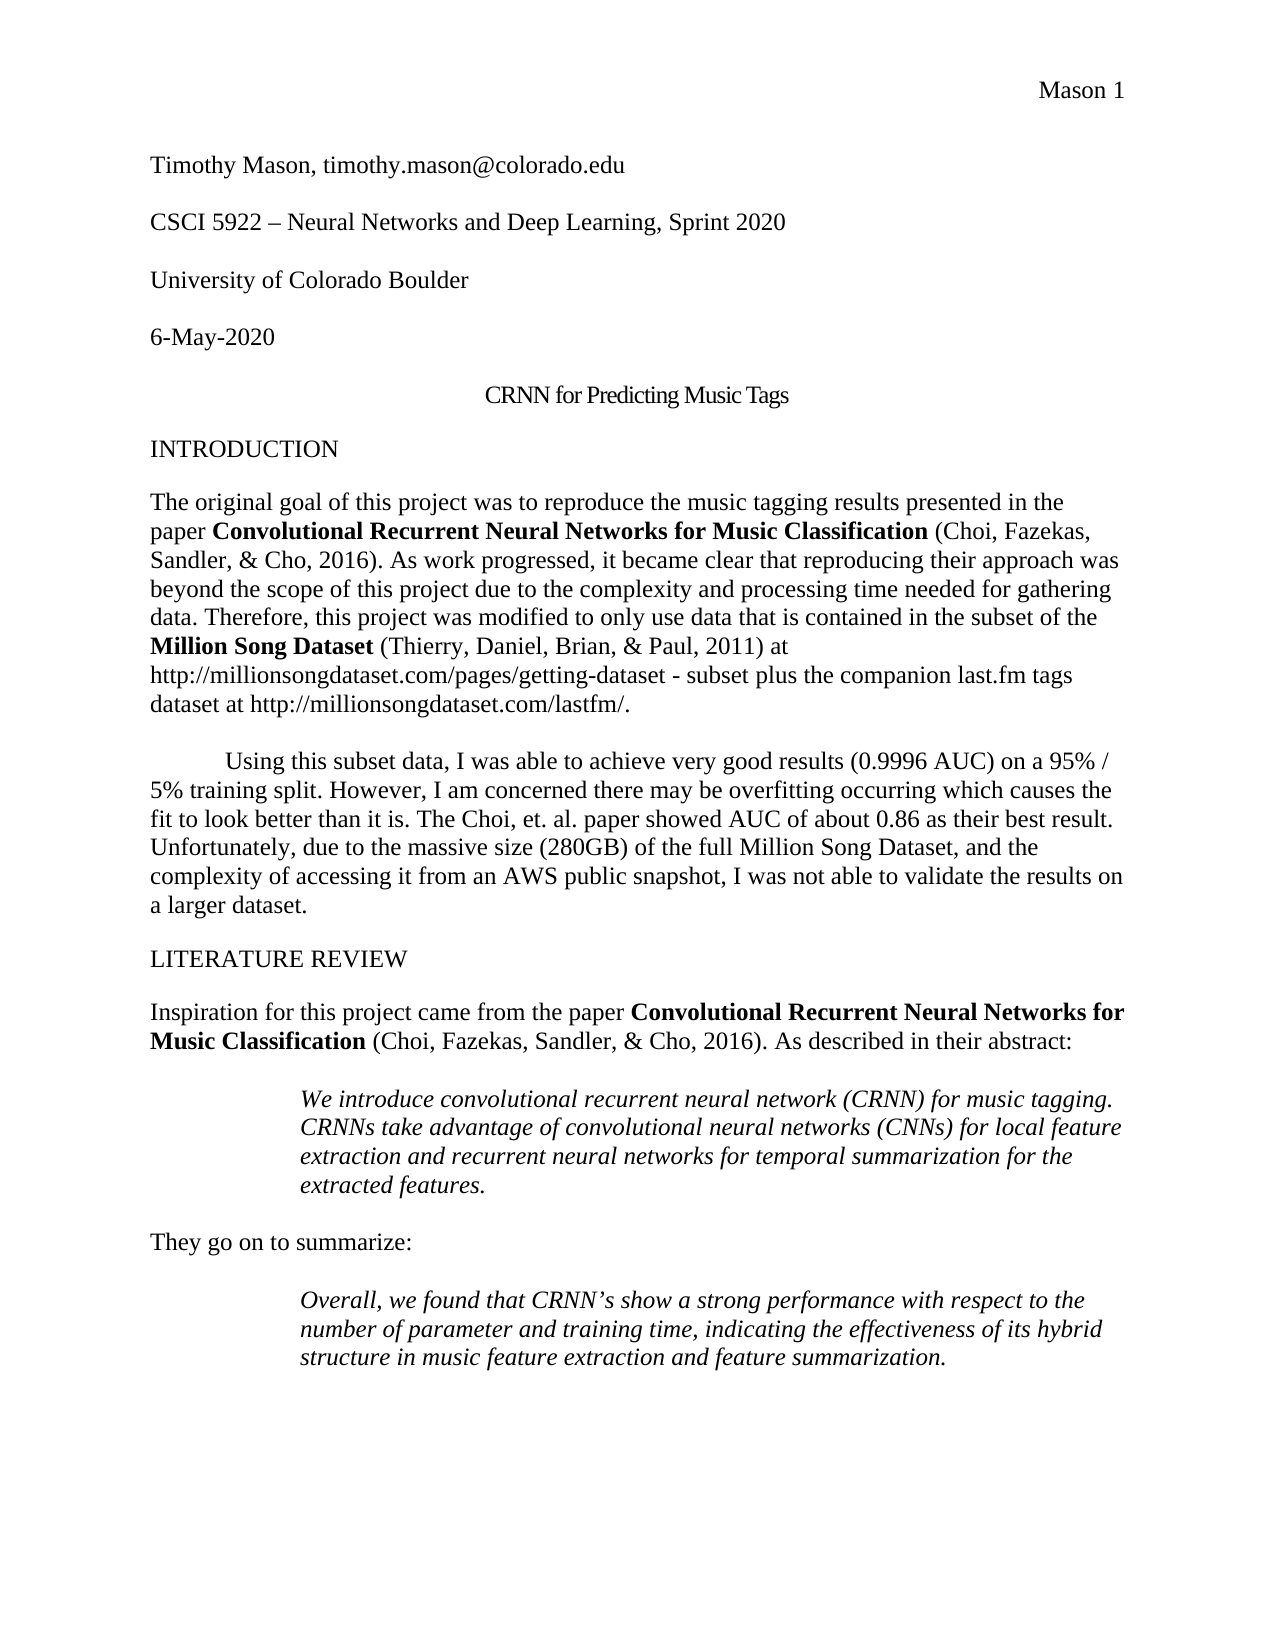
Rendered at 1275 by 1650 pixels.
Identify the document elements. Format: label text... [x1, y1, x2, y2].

text University of Colorado Boulder [150, 265, 1125, 294]
title CRNN for Predicting Music Tags [150, 380, 1125, 409]
text Timothy Mason, timothy.mason@colorado.edu [150, 150, 1125, 179]
text They go on to summarize: [150, 1227, 1125, 1256]
text CSCI 5922 – Neural Networks and Deep Learning, Sprint 2020 [150, 207, 1125, 236]
text Inspiration for this project came from the paper Convolutional Recurrent Neural Networks for Music Classification (Choi, Fazekas, Sandler, & Cho, 2016). As described in their abstract: [150, 997, 1125, 1055]
text 6-May-2020 [150, 322, 1125, 351]
text Overall, we found that CRNN’s show a strong performance with respect to the number of parameter and training time, indicating the effectiveness of its hybrid structure in music feature extraction and feature summarization. [300, 1285, 1125, 1371]
text We introduce convolutional recurrent neural network (CRNN) for music tagging. CRNNs take advantage of convolutional neural networks (CNNs) for local feature extraction and recurrent neural networks for temporal summarization for the extracted features. [300, 1084, 1125, 1199]
text Using this subset data, I was able to achieve very good results (0.9996 AUC) on a 95% / 5% training split. However, I am concerned there may be overfitting occurring which causes the fit to look better than it is. The Choi, et. al. paper showed AUC of about 0.86 as their best result. Unfortunately, due to the massive size (280GB) of the full Million Song Dataset, and the complexity of accessing it from an AWS public snapshot, I was not able to validate the results on a larger dataset. [150, 746, 1125, 919]
text The original goal of this project was to reproduce the music tagging results presented in the paper Convolutional Recurrent Neural Networks for Music Classification (Choi, Fazekas, Sandler, & Cho, 2016). As work progressed, it became clear that reproducing their approach was beyond the scope of this project due to the complexity and processing time needed for gathering data. Therefore, this project was modified to only use data that is contained in the subset of the Million Song Dataset (Thierry, Daniel, Brian, & Paul, 2011) at http://millionsongdataset.com/pages/getting-dataset - subset plus the companion last.fm tags dataset at http://millionsongdataset.com/lastfm/. [150, 487, 1125, 717]
subtitle INTRODUCTION [150, 434, 1125, 462]
subtitle LITERATURE REVIEW [150, 944, 1125, 972]
